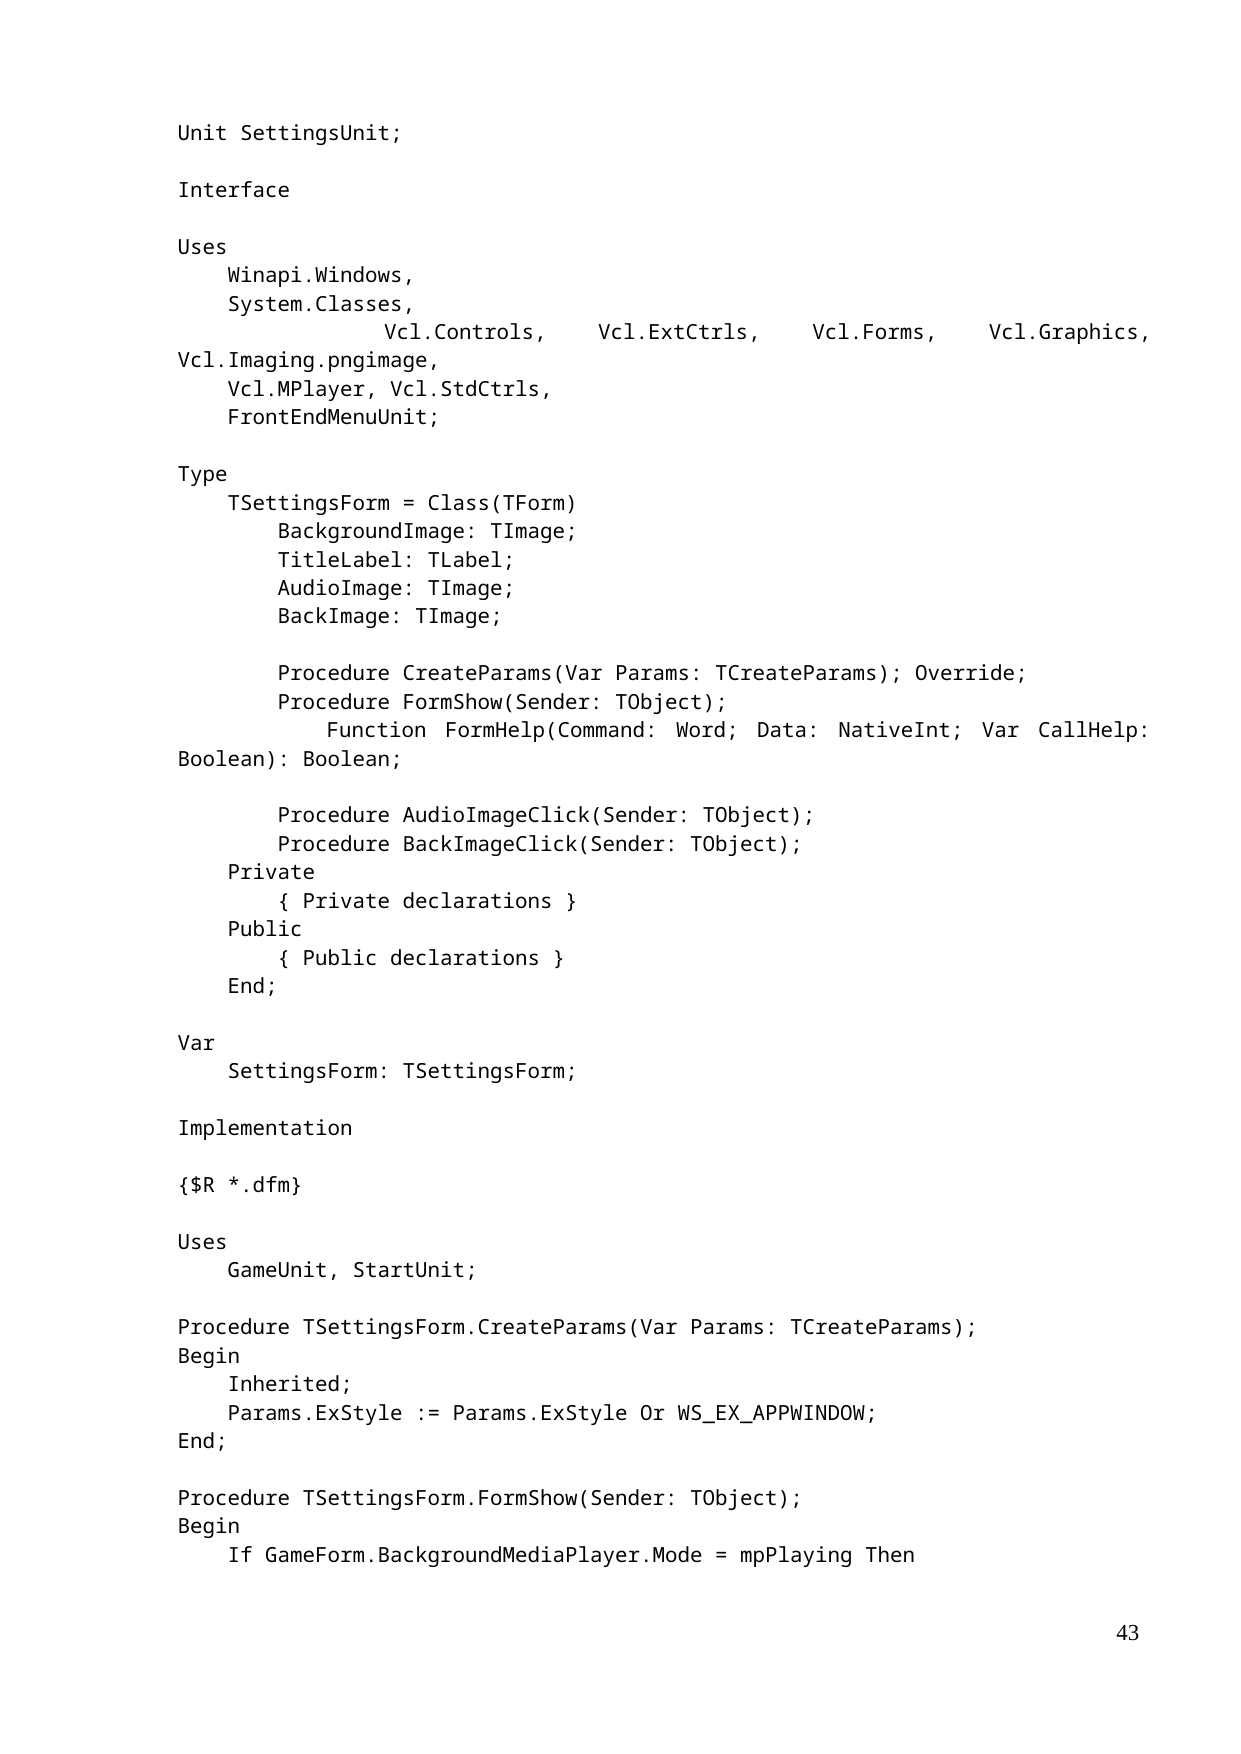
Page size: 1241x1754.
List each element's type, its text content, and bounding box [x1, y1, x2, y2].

text Procedure CreateParams(Var Params: TCreateParams); Override; [177, 658, 1152, 687]
text Function FormHelp(Command: Word; Data: NativeInt; Var CallHelp: Boolean): Boolean; [177, 715, 1152, 772]
text Inherited; [177, 1369, 1152, 1398]
text TitleLabel: TLabel; [177, 545, 1152, 573]
text FrontEndMenuUnit; [177, 402, 1152, 431]
text End; [177, 971, 1152, 1000]
text Vcl.Controls, Vcl.ExtCtrls, Vcl.Forms, Vcl.Graphics, Vcl.Imaging.pngimage, [177, 317, 1152, 374]
text Procedure TSettingsForm.FormShow(Sender: TObject); [177, 1483, 1152, 1512]
text Uses [177, 232, 1152, 260]
text Procedure BackImageClick(Sender: TObject); [177, 829, 1152, 857]
text Params.ExStyle := Params.ExStyle Or WS_EX_APPWINDOW; [177, 1398, 1152, 1426]
text If GameForm.BackgroundMediaPlayer.Mode = mpPlaying Then [177, 1540, 1152, 1568]
text Var [177, 1028, 1152, 1057]
text AudioImage: TImage; [177, 573, 1152, 602]
text GameUnit, StartUnit; [177, 1256, 1152, 1284]
text { Public declarations } [177, 943, 1152, 971]
text Procedure TSettingsForm.CreateParams(Var Params: TCreateParams); [177, 1312, 1152, 1341]
text TSettingsForm = Class(TForm) [177, 488, 1152, 516]
text Uses [177, 1227, 1152, 1256]
text Procedure FormShow(Sender: TObject); [177, 687, 1152, 715]
text Unit SettingsUnit; [177, 118, 1152, 147]
text {$R *.dfm} [177, 1170, 1152, 1199]
text Begin [177, 1341, 1152, 1369]
text End; [177, 1426, 1152, 1455]
text { Private declarations } [177, 886, 1152, 914]
text System.Classes, [177, 289, 1152, 317]
text Procedure AudioImageClick(Sender: TObject); [177, 801, 1152, 829]
text BackImage: TImage; [177, 602, 1152, 630]
text Vcl.MPlayer, Vcl.StdCtrls, [177, 374, 1152, 402]
text Begin [177, 1512, 1152, 1540]
text Winapi.Windows, [177, 260, 1152, 289]
text Type [177, 459, 1152, 488]
text Interface [177, 175, 1152, 203]
text Private [177, 857, 1152, 886]
text SettingsForm: TSettingsForm; [177, 1057, 1152, 1085]
text BackgroundImage: TImage; [177, 516, 1152, 545]
text Implementation [177, 1113, 1152, 1142]
text Public [177, 914, 1152, 943]
